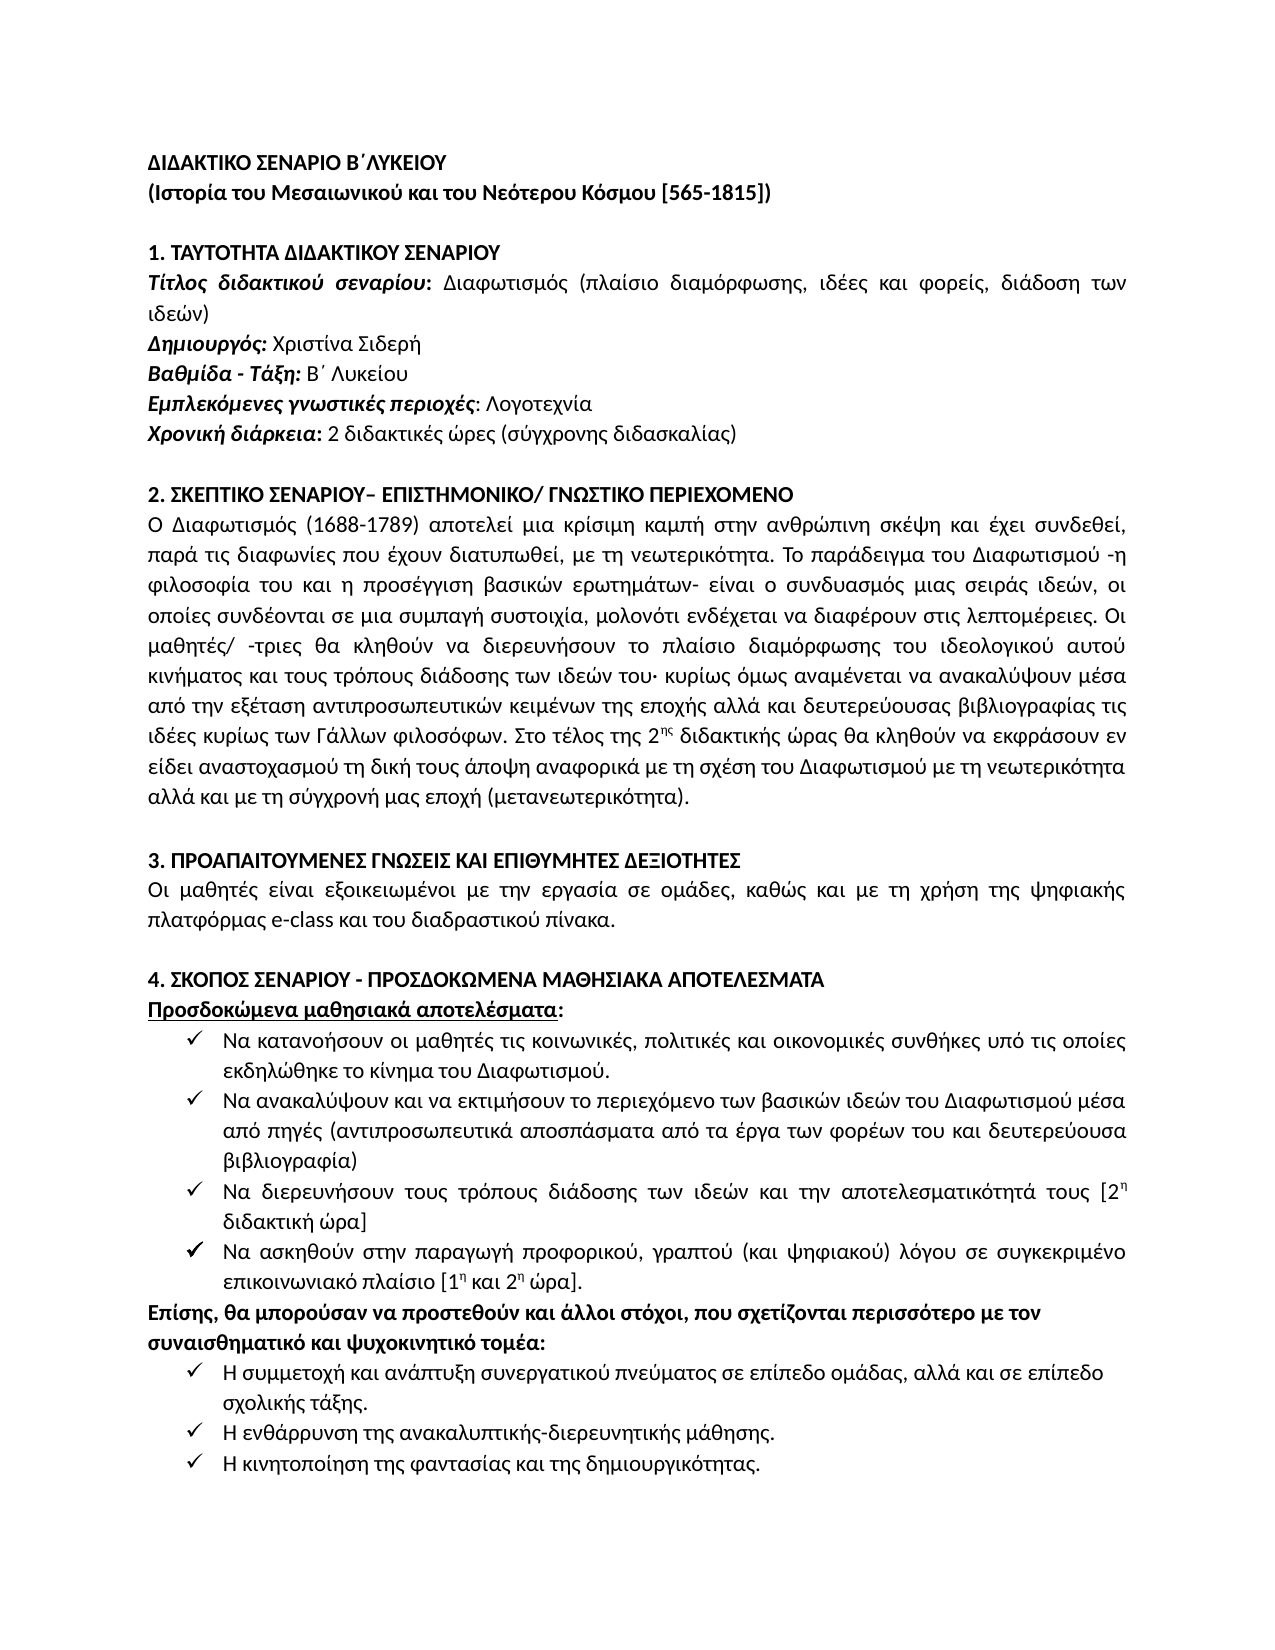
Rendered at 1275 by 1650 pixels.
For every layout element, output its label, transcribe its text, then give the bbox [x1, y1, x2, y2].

text ΔΙΔΑΚΤΙΚΟ ΣΕΝΑΡΙΟ Β΄ΛΥΚΕΙΟΥ [148, 148, 1127, 176]
text Χρονική διάρκεια: 2 διδακτικές ώρες (σύγχρονης διδασκαλίας) [148, 419, 1127, 448]
text 1. ΤΑΥΤΟΤΗΤΑ ΔΙΔΑΚΤΙΚΟΥ ΣΕΝΑΡΙΟΥ [148, 238, 1127, 266]
list Να ανακαλύψουν και να εκτιμήσουν το περιεχόμενο των βασικών ιδεών του Διαφωτισμού μέσα από πηγές (αντιπροσωπευτικά αποσπάσματα από τα έργα των φορέων του και δευτερεύουσα βιβλιογραφία) [185, 1086, 1127, 1174]
text 4. ΣΚΟΠΟΣ ΣΕΝΑΡΙΟΥ - ΠΡΟΣΔΟΚΩΜΕΝΑ ΜΑΘΗΣΙΑΚΑ ΑΠΟΤΕΛΕΣΜΑΤΑ [148, 965, 1127, 993]
list Να ασκηθούν στην παραγωγή προφορικού, γραπτού (και ψηφιακού) λόγου σε συγκεκριμένο επικοινωνιακό πλαίσιο [1η και 2η ώρα]. [185, 1237, 1127, 1295]
text Ο Διαφωτισμός (1688-1789) αποτελεί μια κρίσιμη καμπή στην ανθρώπινη σκέψη και έχει συνδεθεί, παρά τις διαφωνίες που έχουν διατυπωθεί, με τη νεωτερικότητα. Το παράδειγμα του Διαφωτισμού -η φιλοσοφία του και η προσέγγιση βασικών ερωτημάτων- είναι ο συνδυασμός μιας σειράς ιδεών, οι οποίες συνδέονται σε μια συμπαγή συστοιχία, μολονότι ενδέχεται να διαφέρουν στις λεπτομέρειες. Οι μαθητές/ -τριες θα κληθούν να διερευνήσουν το πλαίσιο διαμόρφωσης του ιδεολογικού αυτού κινήματος και τους τρόπους διάδοσης των ιδεών του· κυρίως όμως αναμένεται να ανακαλύψουν μέσα από την εξέταση αντιπροσωπευτικών κειμένων της εποχής αλλά και δευτερεύουσας βιβλιογραφίας τις ιδέες κυρίως των Γάλλων φιλοσόφων. Στο τέλος της 2ης διδακτικής ώρας θα κληθούν να εκφράσουν εν είδει αναστοχασμού τη δική τους άποψη αναφορικά με τη σχέση του Διαφωτισμού με τη νεωτερικότητα αλλά και με τη σύγχρονή μας εποχή (μετανεωτερικότητα). [148, 510, 1127, 810]
list Η συμμετοχή και ανάπτυξη συνεργατικού πνεύματος σε επίπεδο ομάδας, αλλά και σε επίπεδο σχολικής τάξης. [185, 1358, 1127, 1416]
text Επίσης, θα μπορούσαν να προστεθούν και άλλοι στόχοι, που σχετίζονται περισσότερο με τον συναισθηματικό και ψυχοκινητικό τομέα: [148, 1298, 1127, 1356]
text Οι μαθητές είναι εξοικειωμένοι με την εργασία σε ομάδες, καθώς και με τη χρήση της ψηφιακής πλατφόρμας e-class και του διαδραστικού πίνακα. [148, 875, 1127, 933]
text Βαθμίδα - Τάξη: Β΄ Λυκείου [148, 359, 1127, 387]
text (Ιστορία του Μεσαιωνικού και του Νεότερου Κόσμου [565-1815]) [148, 178, 1127, 206]
text Εμπλεκόμενες γνωστικές περιοχές: Λογοτεχνία [148, 389, 1127, 417]
text Δημιουργός: Χριστίνα Σιδερή [148, 329, 1127, 357]
text Προσδοκώμενα μαθησιακά αποτελέσματα: [148, 996, 1127, 1023]
text 2. ΣΚΕΠΤΙΚΟ ΣΕΝΑΡΙΟΥ– ΕΠΙΣΤΗΜΟΝΙΚΟ/ ΓΝΩΣΤΙΚΟ ΠΕΡΙΕΧΟΜΕΝΟ [148, 480, 1127, 508]
list Η ενθάρρυνση της ανακαλυπτικής-διερευνητικής μάθησης. [185, 1418, 1127, 1446]
subtitle 3. ΠΡΟΑΠΑΙΤΟΥΜΕΝΕΣ ΓΝΩΣΕΙΣ ΚΑΙ ΕΠΙΘΥΜΗΤΕΣ ΔΕΞΙΟΤΗΤΕΣ [148, 847, 1127, 875]
list Να κατανοήσουν οι μαθητές τις κοινωνικές, πολιτικές και οικονομικές συνθήκες υπό τις οποίες εκδηλώθηκε το κίνημα του Διαφωτισμού. [185, 1026, 1127, 1084]
list Να διερευνήσουν τους τρόπους διάδοσης των ιδεών και την αποτελεσματικότητά τους [2η διδακτική ώρα] [185, 1177, 1127, 1235]
list Η κινητοποίηση της φαντασίας και της δημιουργικότητας. [185, 1449, 1127, 1477]
text Τίτλος διδακτικού σεναρίου: Διαφωτισμός (πλαίσιο διαμόρφωσης, ιδέες και φορείς, διάδοση των ιδεών) [148, 268, 1127, 327]
